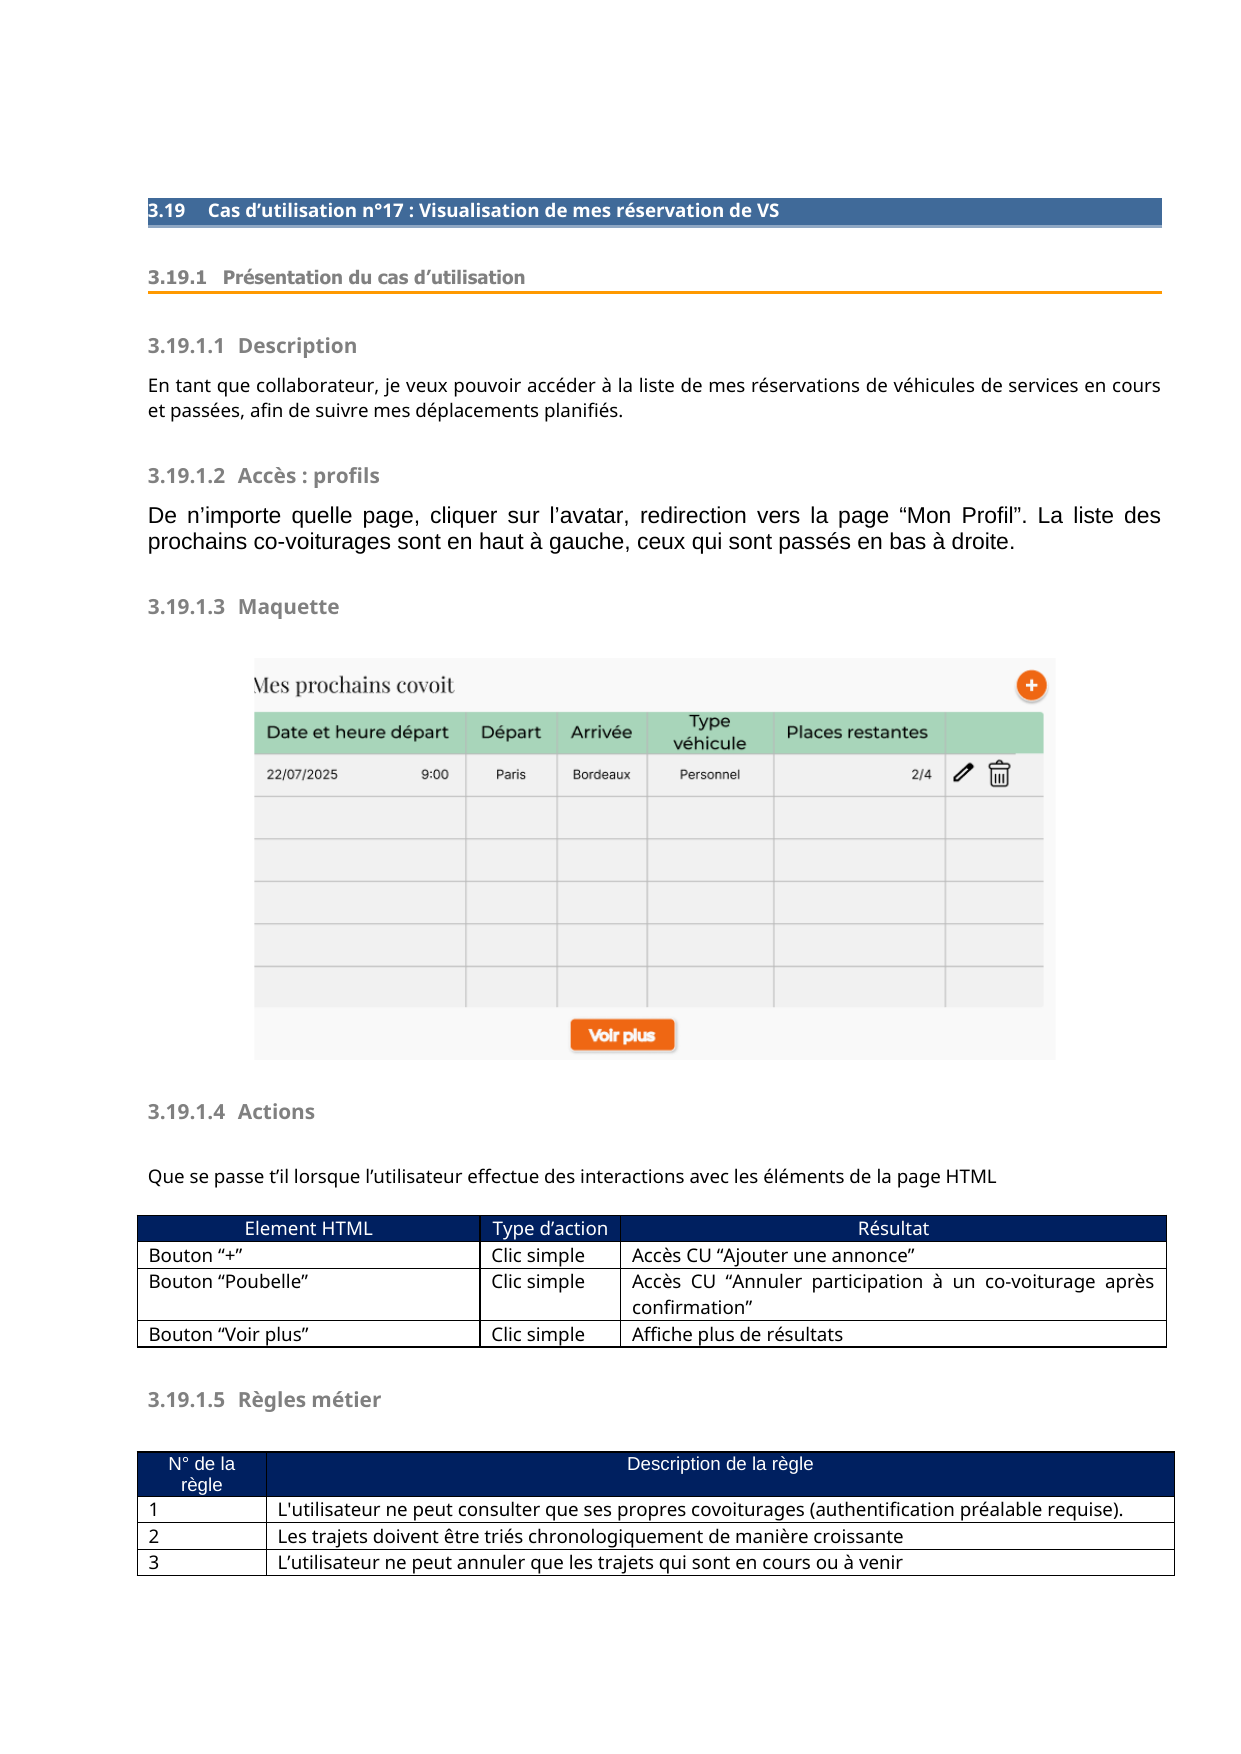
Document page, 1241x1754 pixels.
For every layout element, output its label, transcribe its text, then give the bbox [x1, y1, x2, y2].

text En tant que collaborateur, je veux pouvoir accéder à la liste de mes réservations de véhicules de services en cours et passées, afin de suivre mes déplacements planifiés. [148, 372, 1162, 423]
subtitle Maquette [148, 592, 1162, 620]
subtitle Actions [148, 1097, 1162, 1126]
table_header Résultat [621, 1216, 1166, 1241]
subtitle Présentation du cas d’utilisation [148, 266, 1162, 291]
table_cell Bouton “Voir plus” [138, 1321, 479, 1346]
table_cell Les trajets doivent être triés chronologiquement de manière croissante [267, 1523, 1174, 1549]
table_cell Bouton “+” [138, 1242, 479, 1268]
table_cell Clic simple [481, 1321, 620, 1346]
subtitle Cas d’utilisation n°17 : Visualisation de mes réservation de VS [148, 198, 1162, 225]
subtitle Accès : profils [148, 461, 1162, 489]
table_cell 2 [138, 1523, 266, 1549]
text De n’importe quelle page, cliquer sur l’avatar, redirection vers la page “Mon Profil”. La liste des prochains co-voiturages sont en haut à gauche, ceux qui sont passés en bas à droite. [148, 502, 1162, 554]
table_cell Affiche plus de résultats [621, 1321, 1166, 1346]
table_header Element HTML [138, 1216, 479, 1241]
table_cell Bouton “Poubelle” [138, 1269, 479, 1320]
subtitle Description [148, 331, 1162, 360]
table_header N° de la règle [138, 1453, 266, 1496]
table_cell 3 [138, 1550, 266, 1575]
table_cell Accès CU “Annuler participation à un co-voiturage après confirmation” [621, 1269, 1166, 1320]
table_header Description de la règle [267, 1453, 1174, 1496]
table_cell L’utilisateur ne peut annuler que les trajets qui sont en cours ou à venir [267, 1550, 1174, 1575]
table_cell Clic simple [481, 1242, 620, 1268]
subtitle Règles métier [148, 1385, 1162, 1413]
table_cell Accès CU “Ajouter une annonce” [621, 1242, 1166, 1268]
table_cell Clic simple [481, 1269, 620, 1320]
table_cell 1 [138, 1497, 266, 1522]
picture [254, 658, 1056, 1060]
table_header Type d’action [481, 1216, 620, 1241]
text Que se passe t’il lorsque l’utilisateur effectue des interactions avec les éléments de la page HTML [148, 1163, 1162, 1189]
table_cell L'utilisateur ne peut consulter que ses propres covoiturages (authentification préalable requise). [267, 1497, 1174, 1522]
